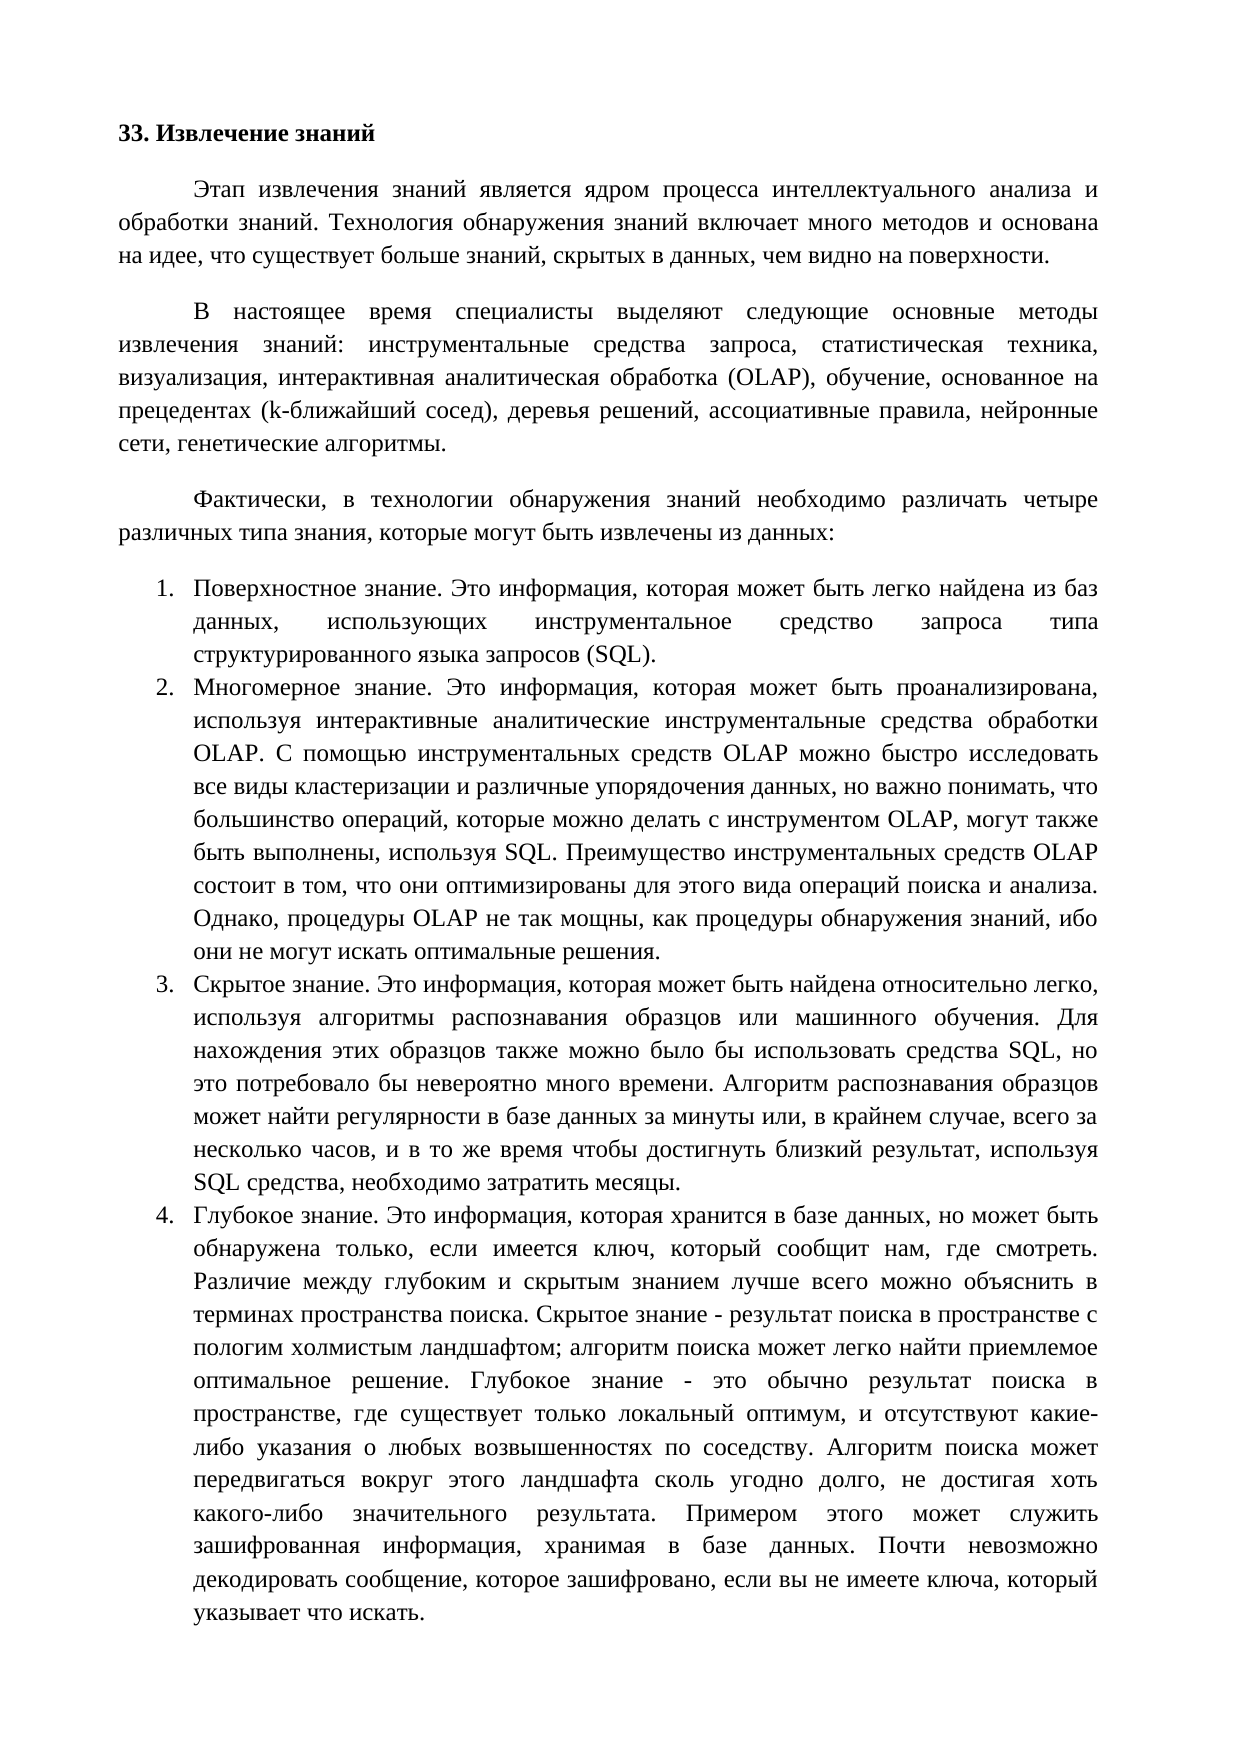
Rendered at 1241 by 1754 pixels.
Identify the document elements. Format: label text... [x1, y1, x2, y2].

list Скрытое знание. Это информация, которая может быть найдена относительно легко, используя алгоритмы распознавания образцов или машинного обучения. Для нахождения этих образцов также можно было бы использовать средства SQL, но это потребовало бы невероятно много времени. Алгоритм распознавания образцов может найти регулярности в базе данных за минуты или, в крайнем случае, всего за несколько часов, и в то же время чтобы достигнуть близкий результат, используя SQL средства, необходимо затратить месяцы. [156, 969, 1099, 1196]
text Фактически, в технологии обнаружения знаний необходимо различать четыре различных типа знания, которые могут быть извлечены из данных: [118, 484, 1099, 546]
text В настоящее время специалисты выделяют следующие основные методы извлечения знаний: инструментальные средства запроса, статистическая техника, визуализация, интерактивная аналитическая обработка (OLAP), обучение, основанное на прецедентах (k-ближайший сосед), деревья решений, ассоциативные правила, нейронные сети, генетические алгоритмы. [118, 296, 1099, 457]
subtitle 33. Извлечение знаний [118, 118, 1122, 147]
text Этап извлечения знаний является ядром процесса интеллектуального анализа и обработки знаний. Технология обнаружения знаний включает много методов и основана на идее, что существует больше знаний, скрытых в данных, чем видно на поверхности. [118, 174, 1099, 269]
list Поверхностное знание. Это информация, которая может быть легко найдена из баз данных, использующих инструментальное средство запроса типа структурированного языка запросов (SQL). [156, 573, 1099, 668]
list Многомерное знание. Это информация, которая может быть проанализирована, используя интерактивные аналитические инструментальные средства обработки OLAP. С помощью инструментальных средств OLAP можно быстро исследовать все виды кластеризации и различные упорядочения данных, но важно понимать, что большинство операций, которые можно делать с инструментом OLAP, могут также быть выполнены, используя SQL. Преимущество инструментальных средств OLAP состоит в том, что они оптимизированы для этого вида операций поиска и анализа. Однако, процедуры OLAP не так мощны, как процедуры обнаружения знаний, ибо они не могут искать оптимальные решения. [156, 672, 1099, 965]
list Глубокое знание. Это информация, которая хранится в базе данных, но может быть обнаружена только, если имеется ключ, который сообщит нам, где смотреть. Различие между глубоким и скрытым знанием лучше всего можно объяснить в терминах пространства поиска. Скрытое знание - результат поиска в пространстве с пологим холмистым ландшафтом; алгоритм поиска может легко найти приемлемое оптимальное решение. Глубокое знание - это обычно результат поиска в пространстве, где существует только локальный оптимум, и отсутствуют какие-либо указания о любых возвышенностях по соседству. Алгоритм поиска может передвигаться вокруг этого ландшафта сколь угодно долго, не достигая хоть какого-либо значительного результата. Примером этого может служить зашифрованная информация, хранимая в базе данных. Почти невозможно декодировать сообщение, которое зашифровано, если вы не имеете ключа, который указывает что искать. [156, 1200, 1099, 1625]
